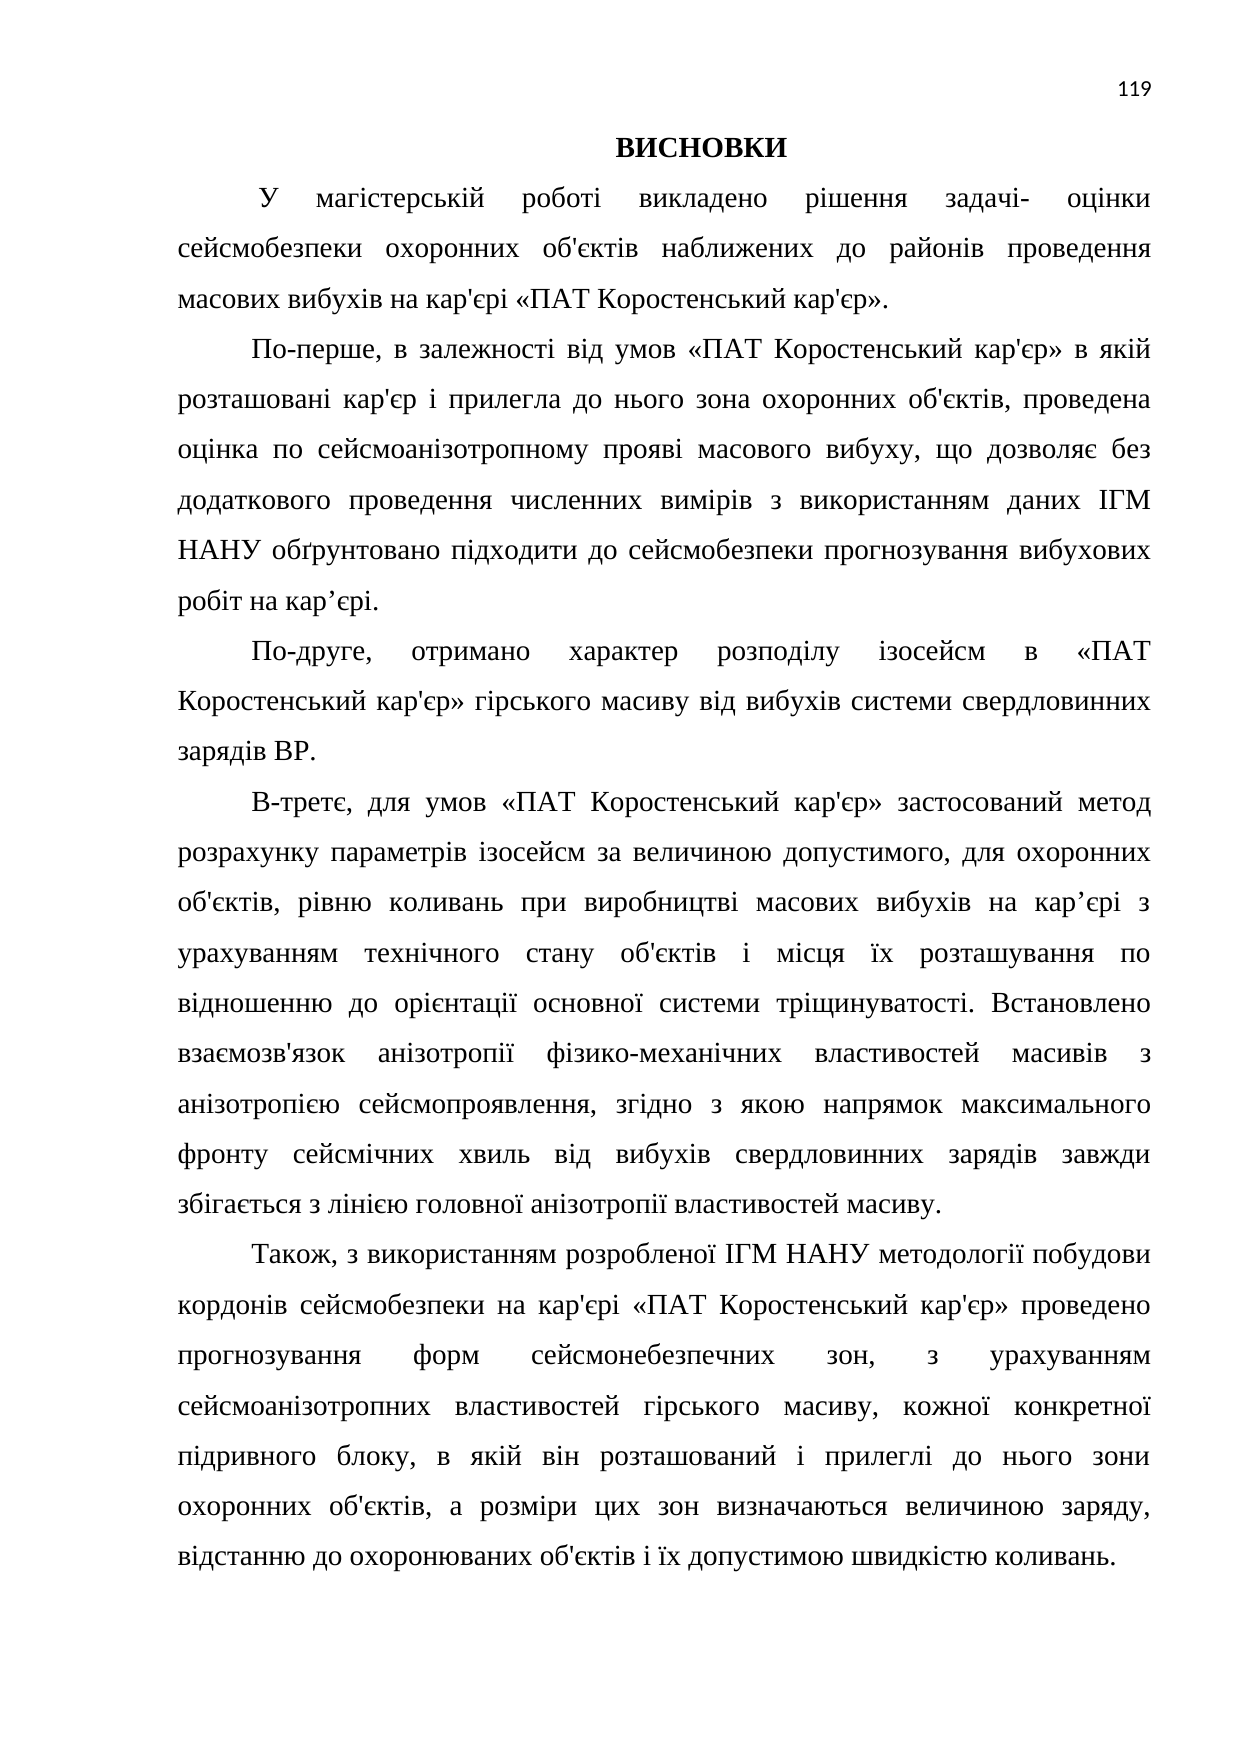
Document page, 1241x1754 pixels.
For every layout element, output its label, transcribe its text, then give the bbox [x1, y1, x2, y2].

text По-друге, отримано характер розподілу ізосейсм в «ПАТ Коростенський кар'єр» гірського масиву від вибухів системи свердловинних зарядів ВР. [177, 633, 1152, 767]
text По-перше, в залежності від умов «ПАТ Коростенський кар'єр» в якій розташовані кар'єр і прилегла до нього зона охоронних об'єктів, проведена оцінка по сейсмоанізотропному прояві масового вибуху, що дозволяє без додаткового проведення численних вимірів з використанням даних ІГМ НАНУ обґрунтовано підходити до сейсмобезпеки прогнозування вибухових робіт на кар’єрі. [177, 331, 1152, 616]
text ВИСНОВКИ [177, 130, 1152, 163]
text В-третє, для умов «ПАТ Коростенський кар'єр» застосований метод розрахунку параметрів ізосейсм за величиною допустимого, для охоронних об'єктів, рівню коливань при виробництві масових вибухів на кар’єрі з урахуванням технічного стану об'єктів і місця їх розташування по відношенню до орієнтації основної системи тріщинуватості. Встановлено взаємозв'язок анізотропії фізико-механічних властивостей масивів з анізотропією сейсмопроявлення, згідно з якою напрямок максимального фронту сейсмічних хвиль від вибухів свердловинних зарядів завжди збігається з лінією головної анізотропії властивостей масиву. [177, 784, 1152, 1220]
text У магістерській роботі викладено рішення задачі- оцінки сейсмобезпеки охоронних об'єктів наближених до районів проведення масових вибухів на кар'єрі «ПАТ Коростенський кар'єр». [177, 180, 1152, 314]
text Також, з використанням розробленої ІГМ НАНУ методології побудови кордонів сейсмобезпеки на кар'єрі «ПАТ Коростенський кар'єр» проведено прогнозування форм сейсмонебезпечних зон, з урахуванням сейсмоанізотропних властивостей гірського масиву, кожної конкретної підривного блоку, в якій він розташований і прилеглі до нього зони охоронних об'єктів, а розміри цих зон визначаються величиною заряду, відстанню до охоронюваних об'єктів і їх допустимою швидкістю коливань. [177, 1237, 1152, 1572]
